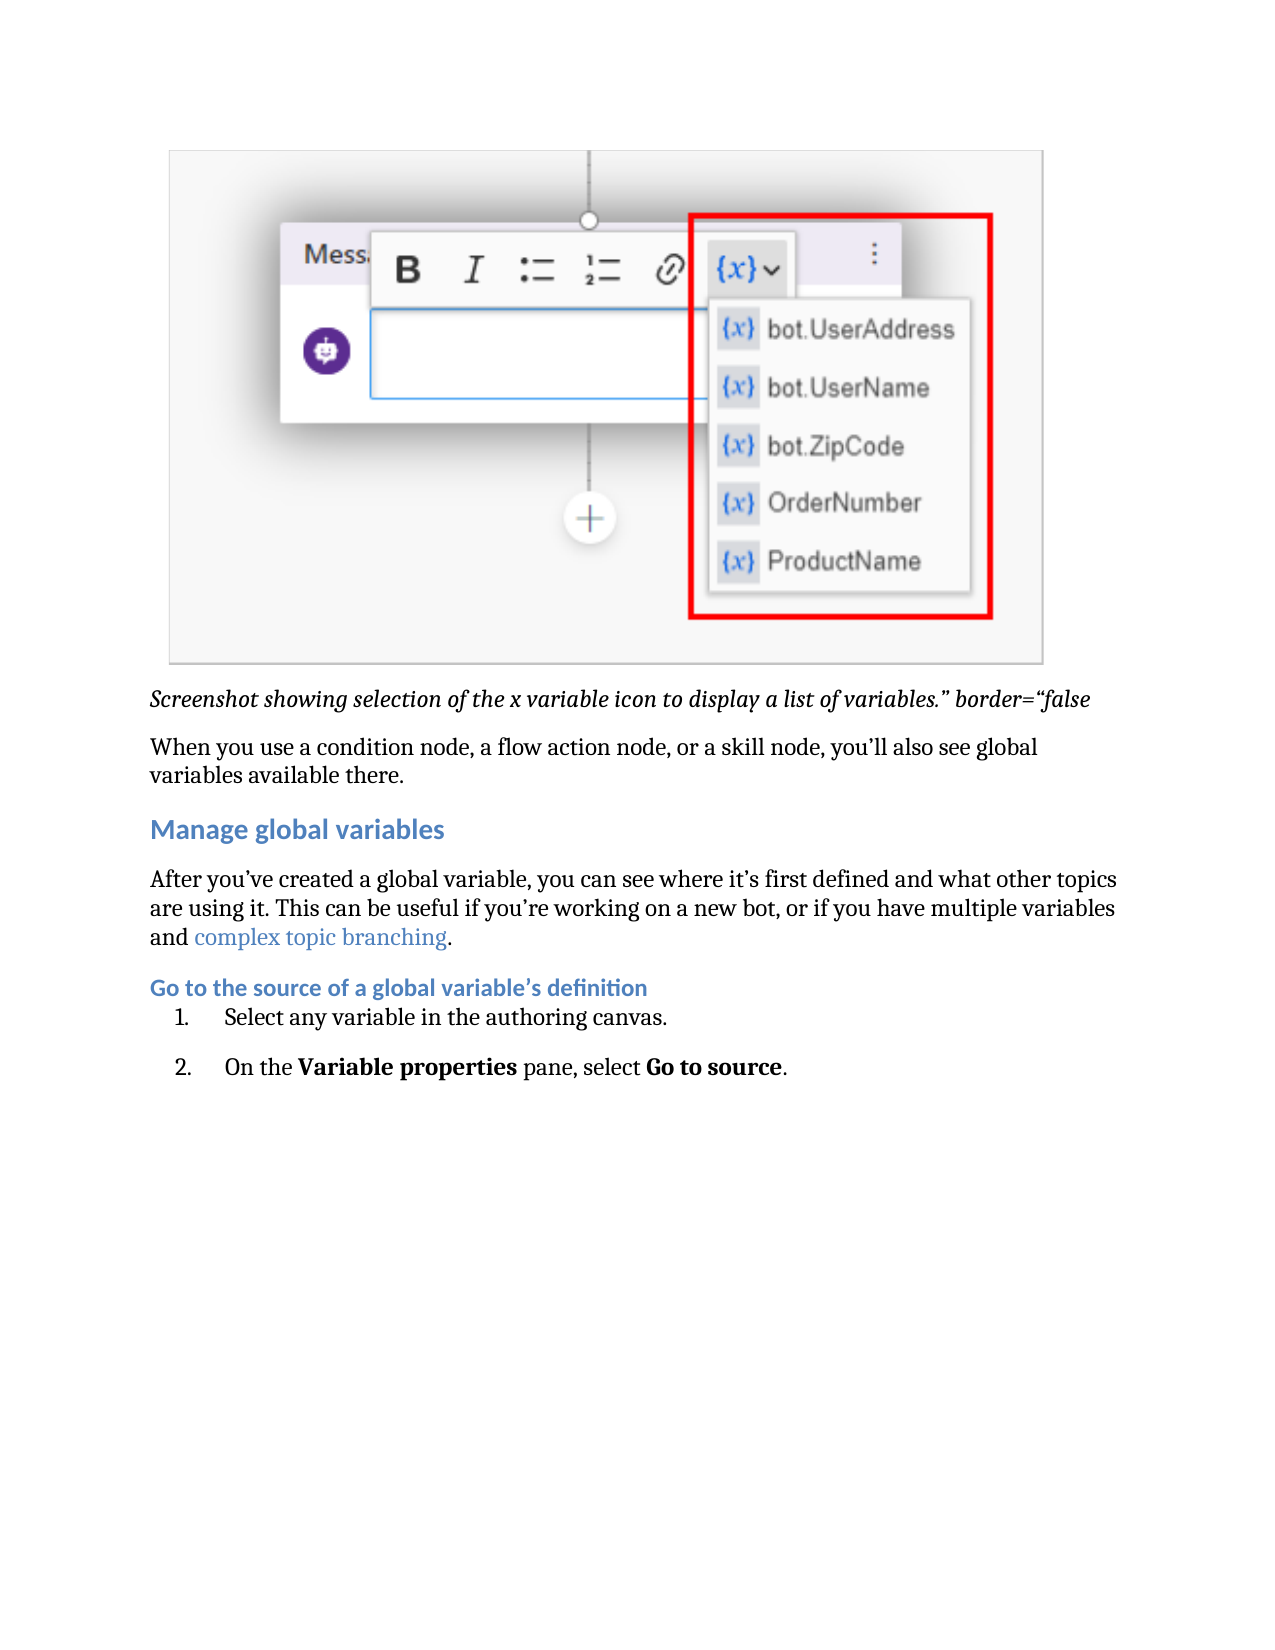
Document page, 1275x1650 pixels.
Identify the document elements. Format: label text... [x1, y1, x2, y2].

text After you’ve created a global variable, you can see where it’s first defined and what other topics are using it. This can be useful if you’re working on a new bot, or if you have multiple variables and complex topic branching. [150, 865, 1125, 951]
list On the Variable properties pane, select Go to source. [175, 1052, 1125, 1081]
subtitle Go to the source of a global variable’s definition [150, 972, 1125, 1003]
subtitle Manage global variables [150, 811, 1125, 846]
list Select any variable in the authoring canvas. [175, 1003, 1125, 1032]
picture [168, 150, 1044, 665]
text When you use a condition node, a flow action node, or a skill node, you’ll also see global variables available there. [150, 732, 1125, 790]
text Screenshot showing selection of the x variable icon to display a list of variables.” border=“false [150, 685, 1125, 714]
